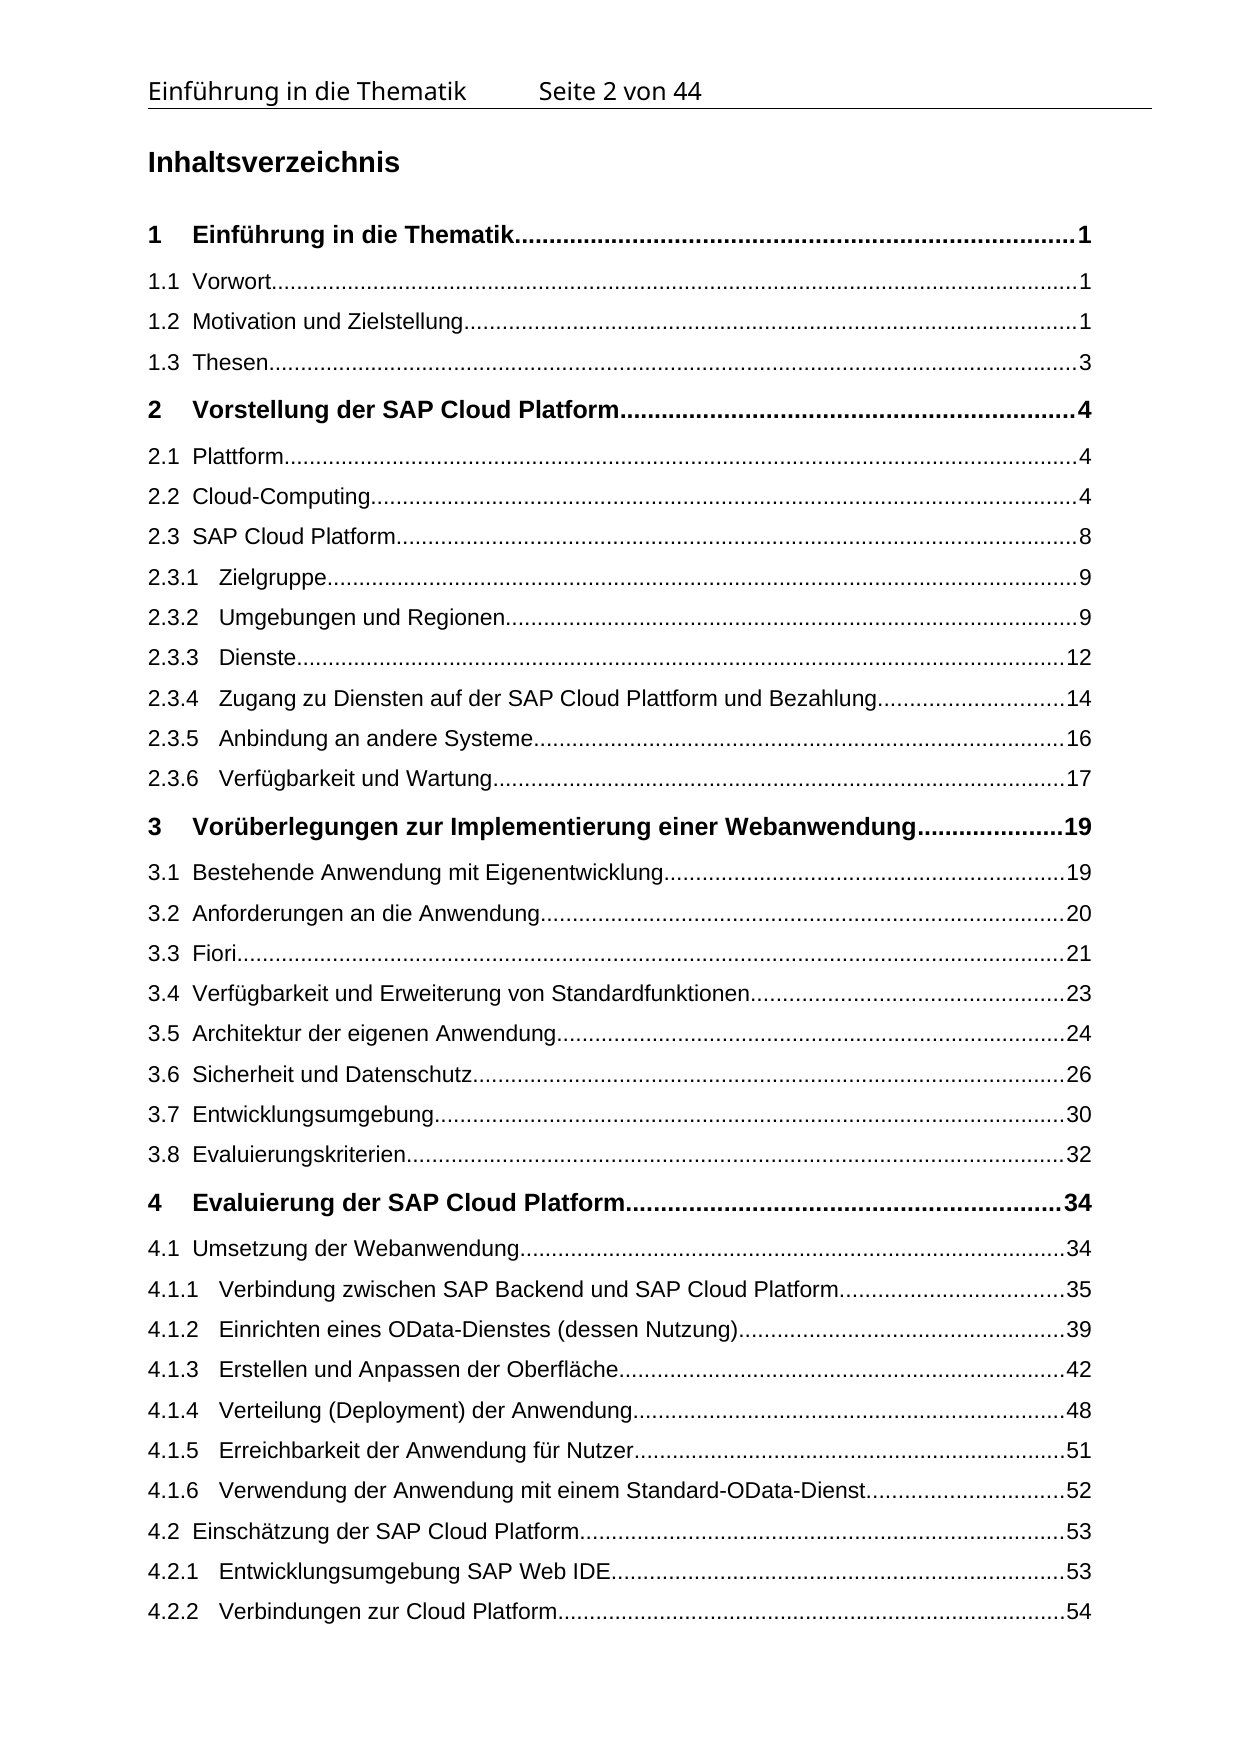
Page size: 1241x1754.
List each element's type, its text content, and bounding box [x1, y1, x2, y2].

text Inhaltsverzeichnis [148, 145, 1152, 179]
